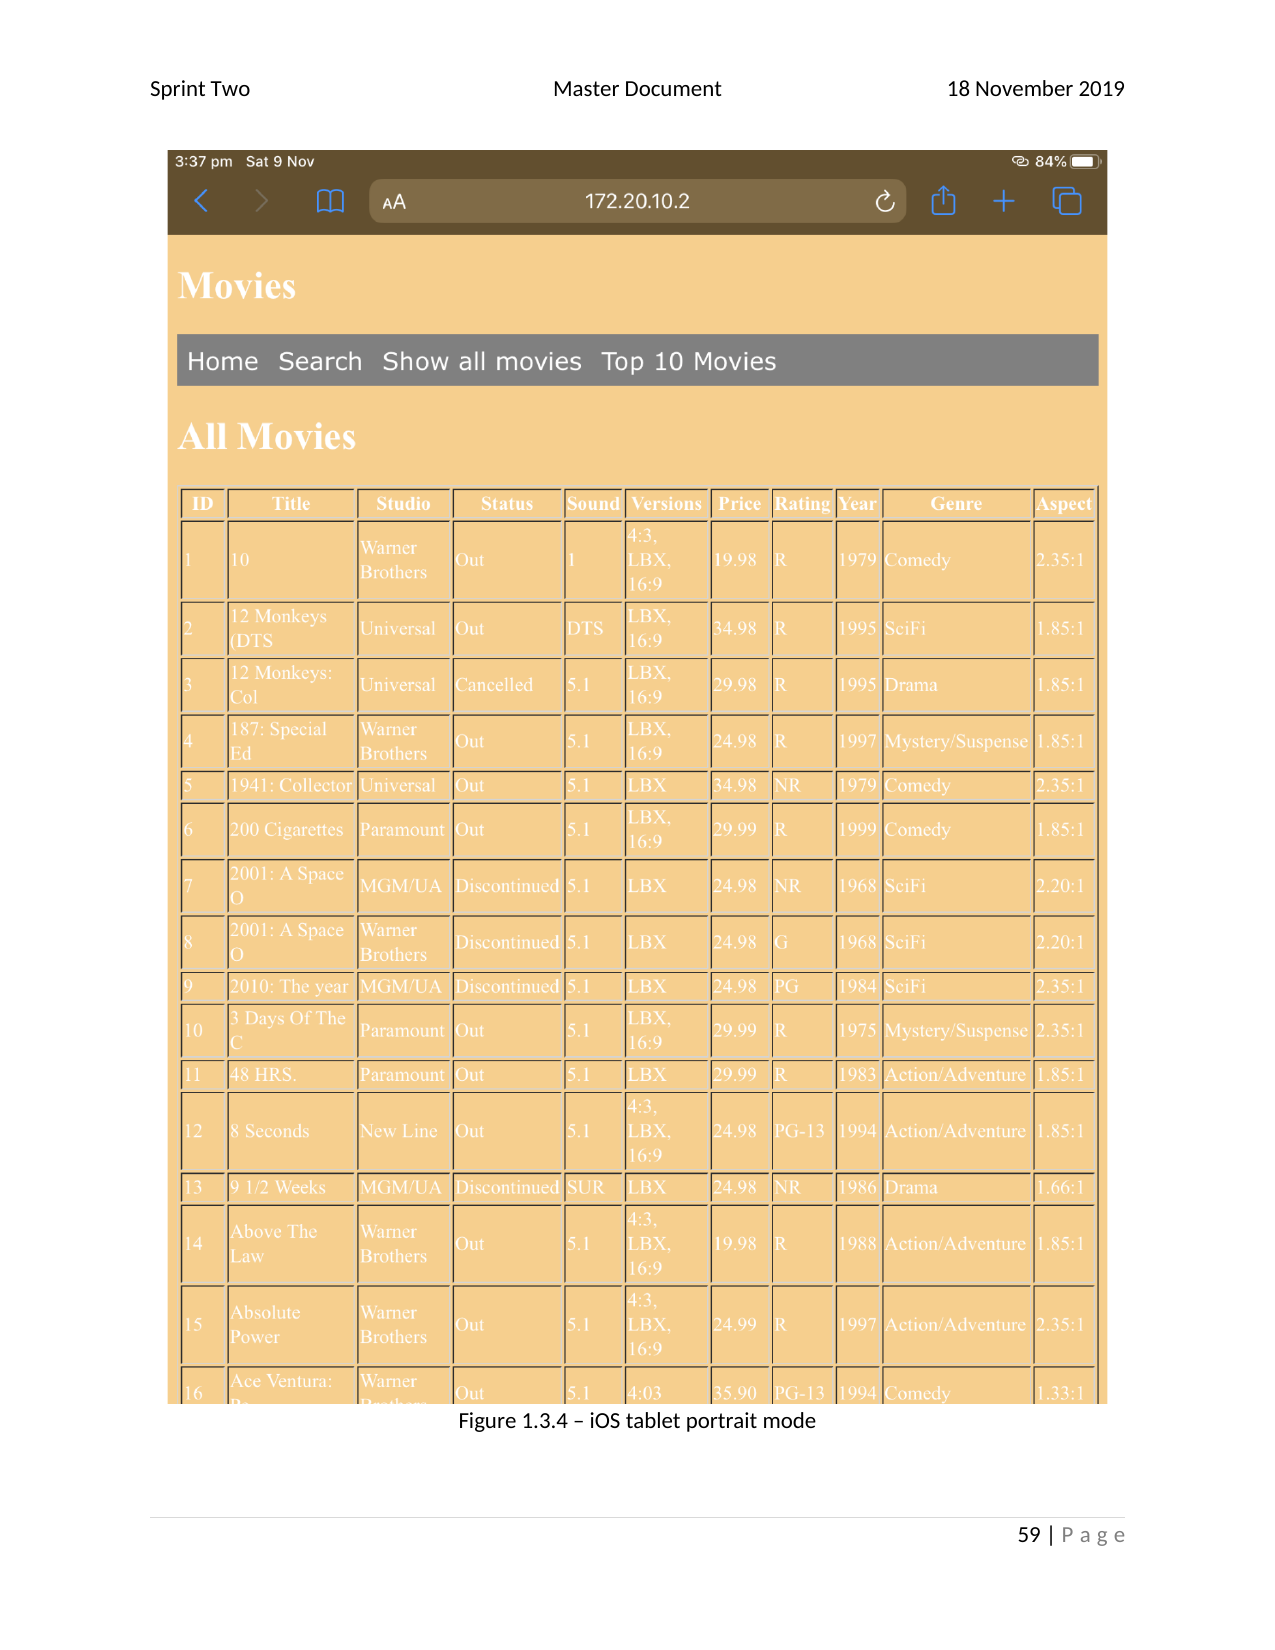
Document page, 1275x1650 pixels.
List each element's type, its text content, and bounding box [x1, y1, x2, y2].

picture [167, 150, 1108, 1404]
